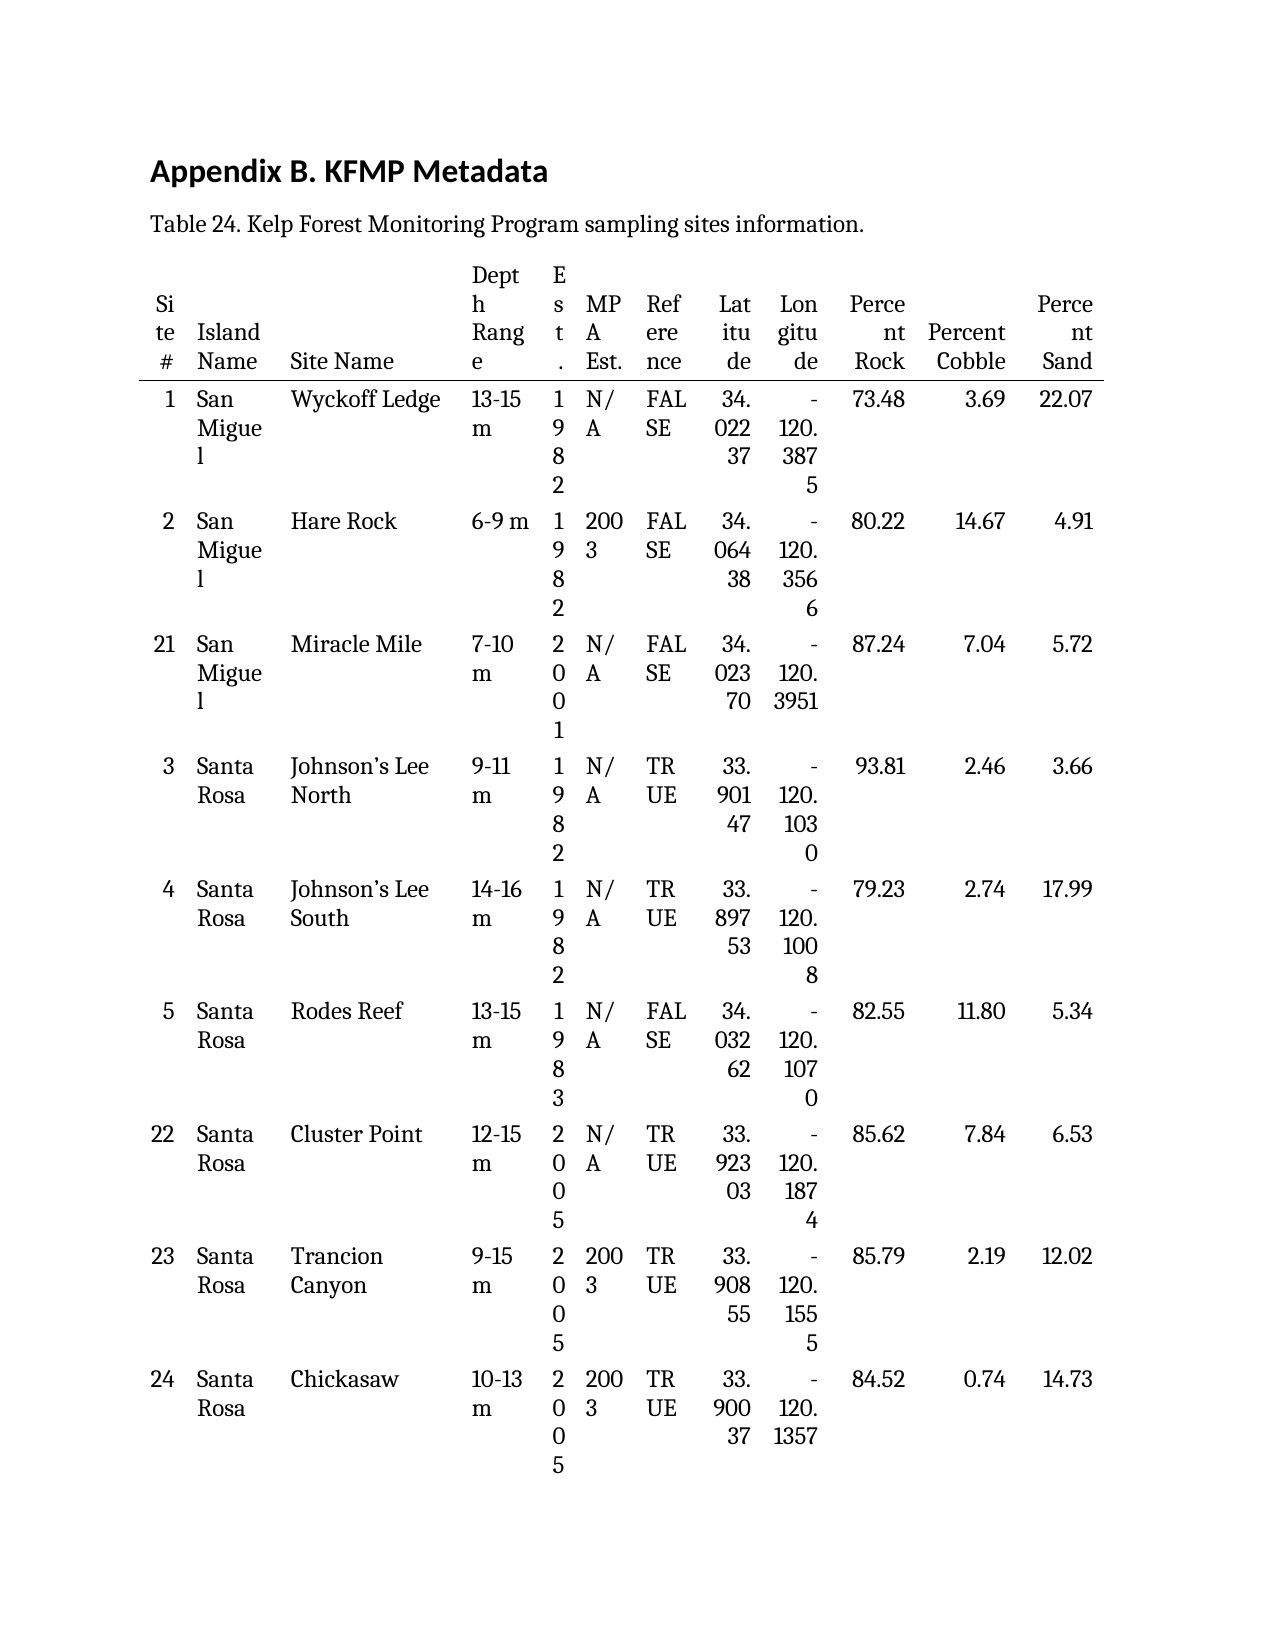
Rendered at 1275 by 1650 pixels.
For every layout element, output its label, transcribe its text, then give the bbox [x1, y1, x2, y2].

table_cell -120.1357 [762, 1361, 829, 1483]
table_cell -120.1874 [762, 1116, 829, 1238]
table_header Percent Cobble [916, 257, 1017, 379]
table_cell 2 [139, 504, 186, 626]
table_cell 33.90147 [702, 749, 762, 871]
table_cell 22.07 [1017, 381, 1104, 503]
table_cell 34.02370 [702, 626, 762, 748]
table_cell 13-15 m [460, 381, 541, 503]
table_cell 85.79 [829, 1239, 916, 1361]
table_cell 21 [139, 626, 186, 748]
table_cell TRUE [635, 749, 702, 871]
table_cell 1982 [541, 871, 574, 993]
table_cell 2003 [574, 1361, 635, 1483]
table_cell 12.02 [1017, 1239, 1104, 1361]
table_cell 33.89753 [702, 871, 762, 993]
table_cell Miracle Mile [279, 626, 460, 748]
table_cell 3.66 [1017, 749, 1104, 871]
table_cell 7.04 [916, 626, 1017, 748]
table_cell San Miguel [186, 626, 279, 748]
table_cell 13-15 m [460, 994, 541, 1116]
table_cell 4 [139, 871, 186, 993]
table_header Latitude [702, 257, 762, 379]
table_cell 2003 [574, 504, 635, 626]
table_cell -120.1070 [762, 994, 829, 1116]
table_cell N/A [574, 749, 635, 871]
table_cell -120.1030 [762, 749, 829, 871]
text Table 24. Kelp Forest Monitoring Program sampling sites information. [150, 209, 1125, 238]
table_cell 14.73 [1017, 1361, 1104, 1483]
table_cell Santa Rosa [186, 749, 279, 871]
table_header Reference [635, 257, 702, 379]
table_cell TRUE [635, 1239, 702, 1361]
table_cell 3 [139, 749, 186, 871]
table_cell 4.91 [1017, 504, 1104, 626]
table_cell Johnson’s Lee South [279, 871, 460, 993]
table_header Island Name [186, 257, 279, 379]
table_cell 17.99 [1017, 871, 1104, 993]
table_cell 7.84 [916, 1116, 1017, 1238]
table_cell -120.3951 [762, 626, 829, 748]
table_cell 14.67 [916, 504, 1017, 626]
table_header Est. [541, 257, 574, 379]
table_cell TRUE [635, 1361, 702, 1483]
table_cell 79.23 [829, 871, 916, 993]
table_cell FALSE [635, 381, 702, 503]
table_cell Santa Rosa [186, 1361, 279, 1483]
table_cell FALSE [635, 626, 702, 748]
table_cell 23 [139, 1239, 186, 1361]
table_cell 7-10 m [460, 626, 541, 748]
table_cell Johnson’s Lee North [279, 749, 460, 871]
table_cell 80.22 [829, 504, 916, 626]
table_cell 24 [139, 1361, 186, 1483]
table_cell Santa Rosa [186, 1239, 279, 1361]
table_cell 2005 [541, 1116, 574, 1238]
table_cell -120.3875 [762, 381, 829, 503]
table_cell 5.34 [1017, 994, 1104, 1116]
table_cell 5 [139, 994, 186, 1116]
table_cell 34.02237 [702, 381, 762, 503]
table_cell Santa Rosa [186, 1116, 279, 1238]
table_cell 5.72 [1017, 626, 1104, 748]
table_header Percent Rock [829, 257, 916, 379]
table_header MPA Est. [574, 257, 635, 379]
table_cell Santa Rosa [186, 994, 279, 1116]
table_cell 82.55 [829, 994, 916, 1116]
table_cell -120.3566 [762, 504, 829, 626]
table_cell 2005 [541, 1361, 574, 1483]
table_cell N/A [574, 1116, 635, 1238]
table_cell 85.62 [829, 1116, 916, 1238]
table_cell 2001 [541, 626, 574, 748]
table_cell 2.74 [916, 871, 1017, 993]
table_cell TRUE [635, 1116, 702, 1238]
table_cell 33.90855 [702, 1239, 762, 1361]
table_cell 1982 [541, 381, 574, 503]
table_cell 73.48 [829, 381, 916, 503]
table_cell N/A [574, 381, 635, 503]
table_cell Hare Rock [279, 504, 460, 626]
table_cell 6.53 [1017, 1116, 1104, 1238]
table_cell Chickasaw [279, 1361, 460, 1483]
table_header Longitude [762, 257, 829, 379]
table_cell 12-15 m [460, 1116, 541, 1238]
table_cell 1983 [541, 994, 574, 1116]
table_cell San Miguel [186, 381, 279, 503]
table_header Percent Sand [1017, 257, 1104, 379]
table_cell -120.1008 [762, 871, 829, 993]
table_cell TRUE [635, 871, 702, 993]
table_cell 33.92303 [702, 1116, 762, 1238]
table_cell Wyckoff Ledge [279, 381, 460, 503]
table_cell 9-11 m [460, 749, 541, 871]
table_cell 1982 [541, 504, 574, 626]
table_header Site # [139, 257, 186, 379]
table_cell 14-16 m [460, 871, 541, 993]
table_cell 10-13 m [460, 1361, 541, 1483]
table_cell 34.06438 [702, 504, 762, 626]
table_cell Rodes Reef [279, 994, 460, 1116]
table_cell 34.03262 [702, 994, 762, 1116]
table_cell FALSE [635, 504, 702, 626]
table_cell 1982 [541, 749, 574, 871]
table_cell -120.1555 [762, 1239, 829, 1361]
table_cell 87.24 [829, 626, 916, 748]
table_cell 2.19 [916, 1239, 1017, 1361]
subtitle Appendix B. KFMP Metadata [150, 150, 1125, 191]
table_cell N/A [574, 871, 635, 993]
table_cell 3.69 [916, 381, 1017, 503]
table_cell 11.80 [916, 994, 1017, 1116]
table_cell 9-15 m [460, 1239, 541, 1361]
table_cell Trancion Canyon [279, 1239, 460, 1361]
table_cell 6-9 m [460, 504, 541, 626]
table_cell 84.52 [829, 1361, 916, 1483]
table_cell 93.81 [829, 749, 916, 871]
table_cell 1 [139, 381, 186, 503]
table_cell 0.74 [916, 1361, 1017, 1483]
table_cell San Miguel [186, 504, 279, 626]
table_cell 22 [139, 1116, 186, 1238]
table_cell FALSE [635, 994, 702, 1116]
table_cell 2003 [574, 1239, 635, 1361]
table_cell Cluster Point [279, 1116, 460, 1238]
table_header Depth Range [460, 257, 541, 379]
table_cell 2.46 [916, 749, 1017, 871]
table_cell N/A [574, 994, 635, 1116]
table_cell N/A [574, 626, 635, 748]
table_cell Santa Rosa [186, 871, 279, 993]
table_cell 33.90037 [702, 1361, 762, 1483]
table_header Site Name [279, 257, 460, 379]
table_cell 2005 [541, 1239, 574, 1361]
